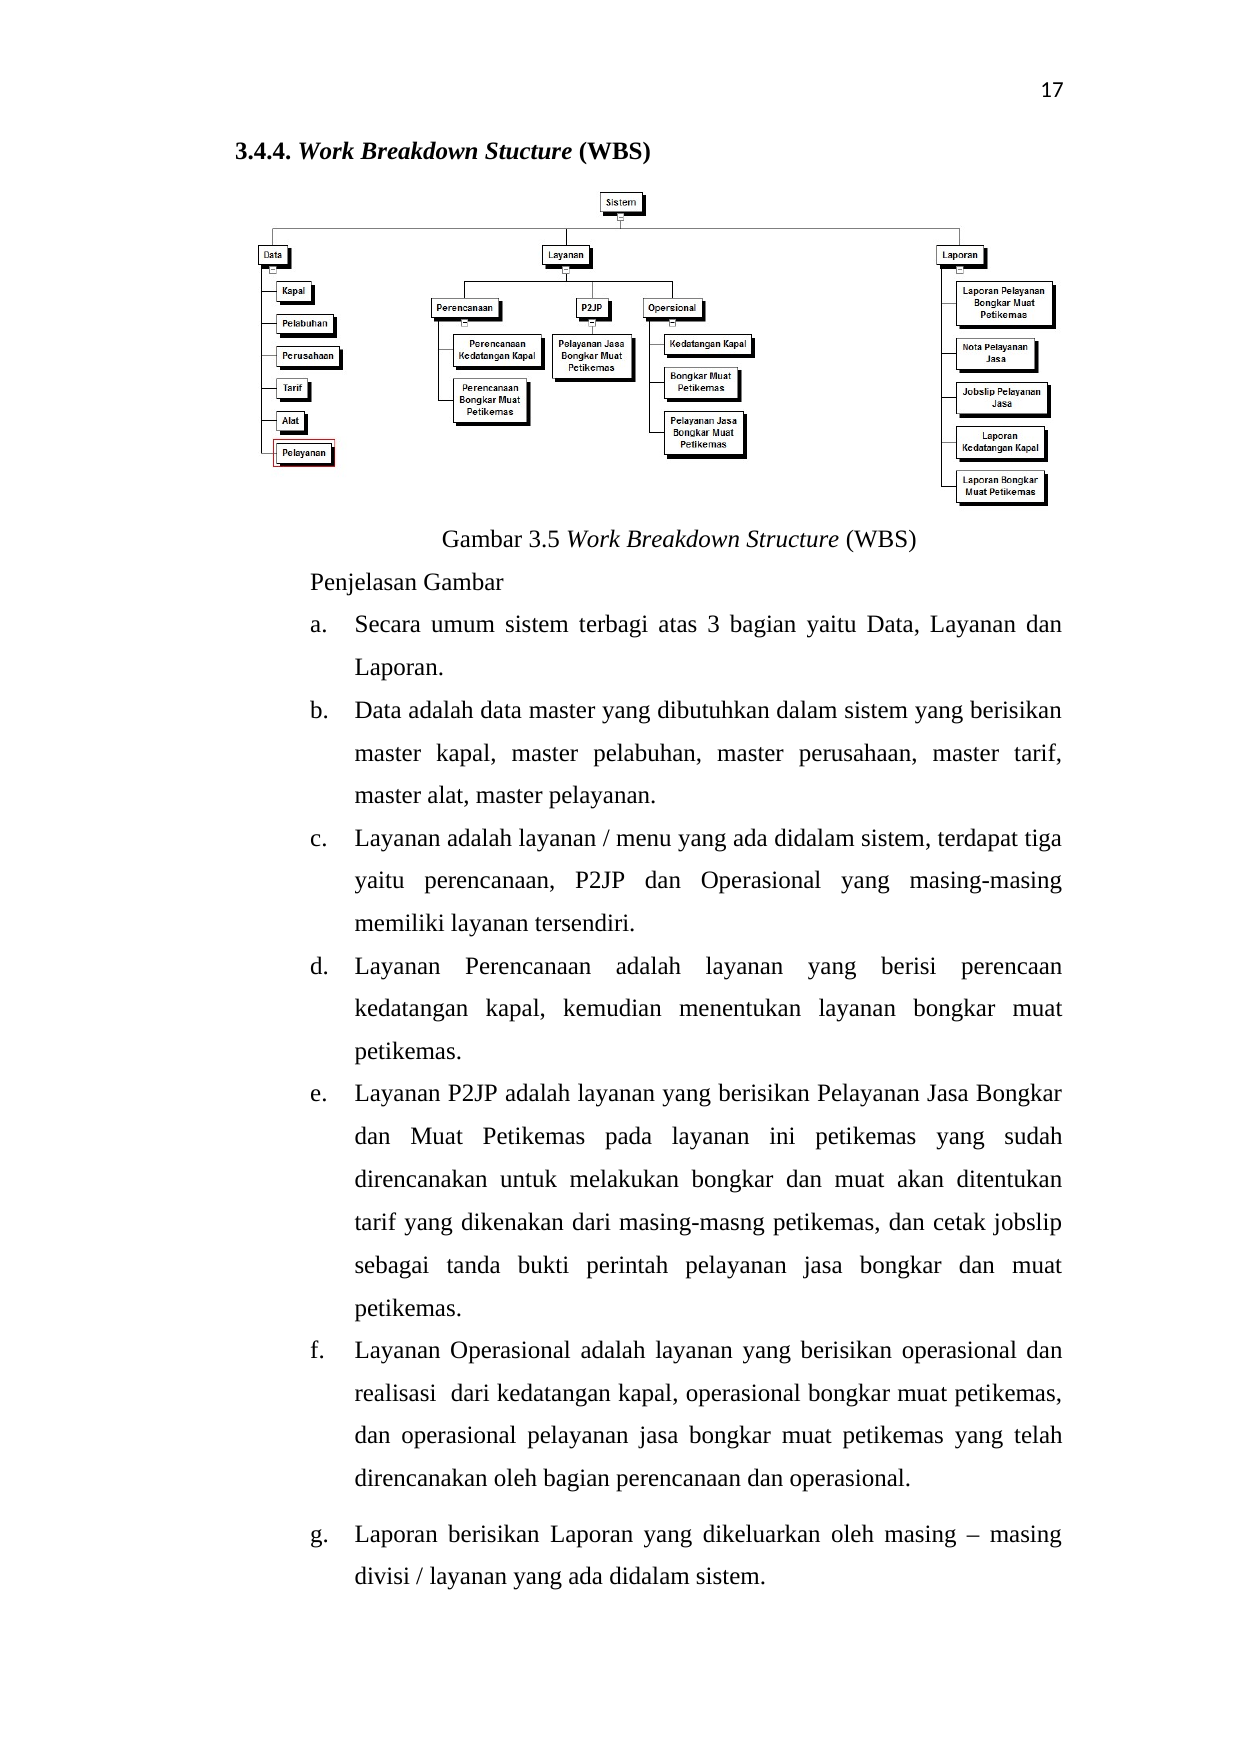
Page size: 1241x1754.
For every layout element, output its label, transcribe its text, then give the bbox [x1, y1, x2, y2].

list Layanan Perencanaan adalah layanan yang berisi perencaan kedatangan kapal, kemudian menentukan layanan bongkar muat petikemas. [310, 951, 1063, 1064]
list Secara umum sistem terbagi atas 3 bagian yaitu Data, Layanan dan Laporan. [310, 609, 1063, 681]
text Penjelasan Gambar [310, 567, 1097, 596]
text Gambar 3.5 Work Breakdown Structure (WBS) [442, 524, 1059, 553]
list Layanan Operasional adalah layanan yang berisikan operasional dan realisasi dari kedatangan kapal, operasional bongkar muat petikemas, dan operasional pelayanan jasa bongkar muat petikemas yang telah direncanakan oleh bagian perencanaan dan operasional. [310, 1336, 1063, 1492]
list Laporan berisikan Laporan yang dikeluarkan oleh masing – masing divisi / layanan yang ada didalam sistem. [310, 1519, 1063, 1590]
subtitle 3.4.4. Work Breakdown Stucture (WBS) [235, 136, 1097, 165]
list Layanan adalah layanan / menu yang ada didalam sistem, terdapat tiga yaitu perencanaan, P2JP dan Operasional yang masing-masing memiliki layanan tersendiri. [310, 823, 1063, 937]
list Data adalah data master yang dibutuhkan dalam sistem yang berisikan master kapal, master pelabuhan, master perusahaan, master tarif, master alat, master pelayanan. [310, 695, 1063, 809]
list Layanan P2JP adalah layanan yang berisikan Pelayanan Jasa Bongkar dan Muat Petikemas pada layanan ini petikemas yang sudah direncanakan untuk melakukan bongkar dan muat akan ditentukan tarif yang dikenakan dari masing-masng petikemas, dan cetak jobslip sebagai tanda bukti perintah pelayanan jasa bongkar dan muat petikemas. [310, 1078, 1063, 1321]
picture [246, 178, 1081, 517]
